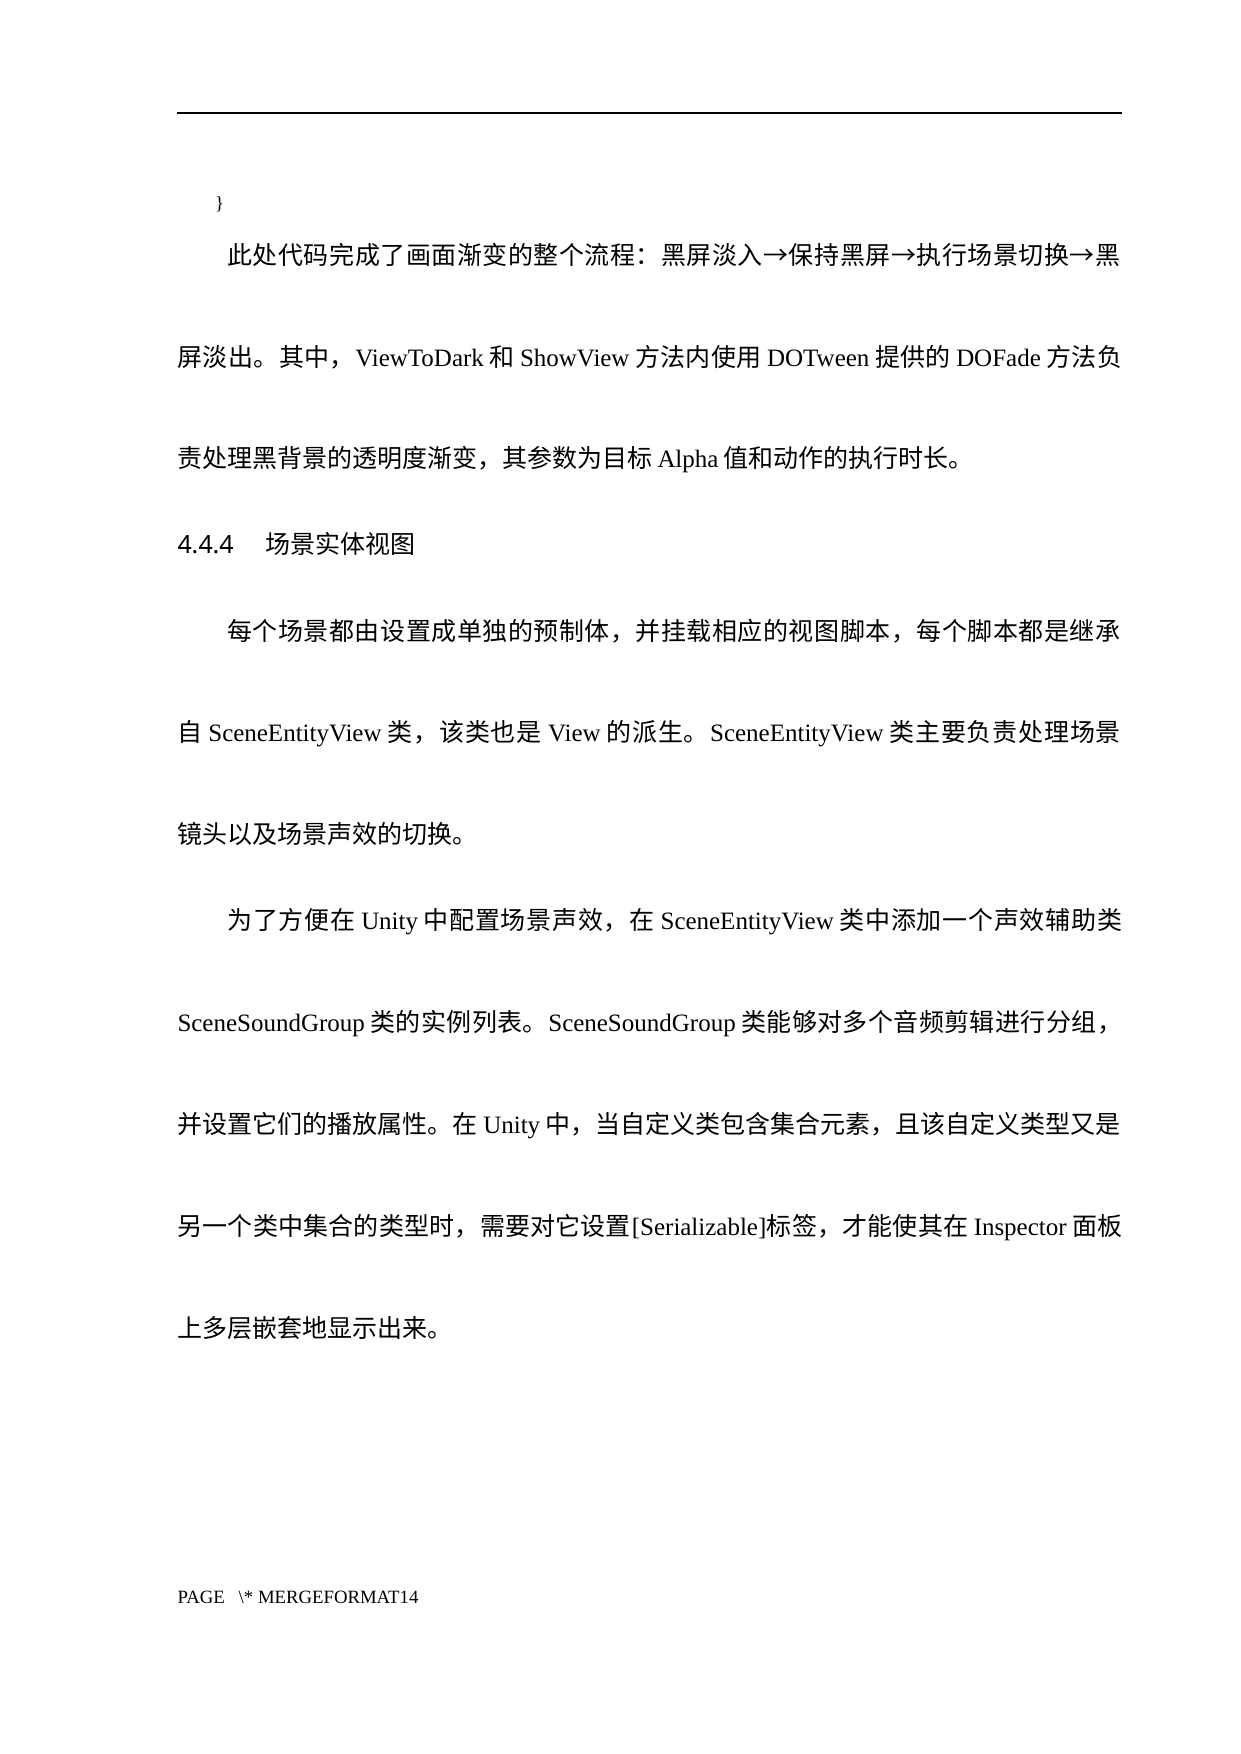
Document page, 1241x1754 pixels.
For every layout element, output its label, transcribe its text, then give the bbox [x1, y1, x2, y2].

text 此处代码完成了画面渐变的整个流程：黑屏淡入→保持黑屏→执行场景切换→黑屏淡出。其中，ViewToDark和ShowView方法内使用DOTween提供的DOFade方法负责处理黑背景的透明度渐变，其参数为目标Alpha值和动作的执行时长。 [177, 219, 1122, 491]
text 为了方便在Unity中配置场景声效，在SceneEntityView类中添加一个声效辅助类SceneSoundGroup类的实例列表。SceneSoundGroup类能够对多个音频剪辑进行分组，并设置它们的播放属性。在Unity中，当自定义类包含集合元素，且该自定义类型又是另一个类中集合的类型时，需要对它设置[Serializable]标签，才能使其在Inspector面板上多层嵌套地显示出来。 [177, 885, 1122, 1360]
text 每个场景都由设置成单独的预制体，并挂载相应的视图脚本，每个脚本都是继承自SceneEntityView类，该类也是View的派生。SceneEntityView类主要负责处理场景镜头以及场景声效的切换。 [177, 595, 1122, 867]
text } [177, 185, 1122, 219]
subtitle 场景实体视图 [177, 509, 1122, 577]
